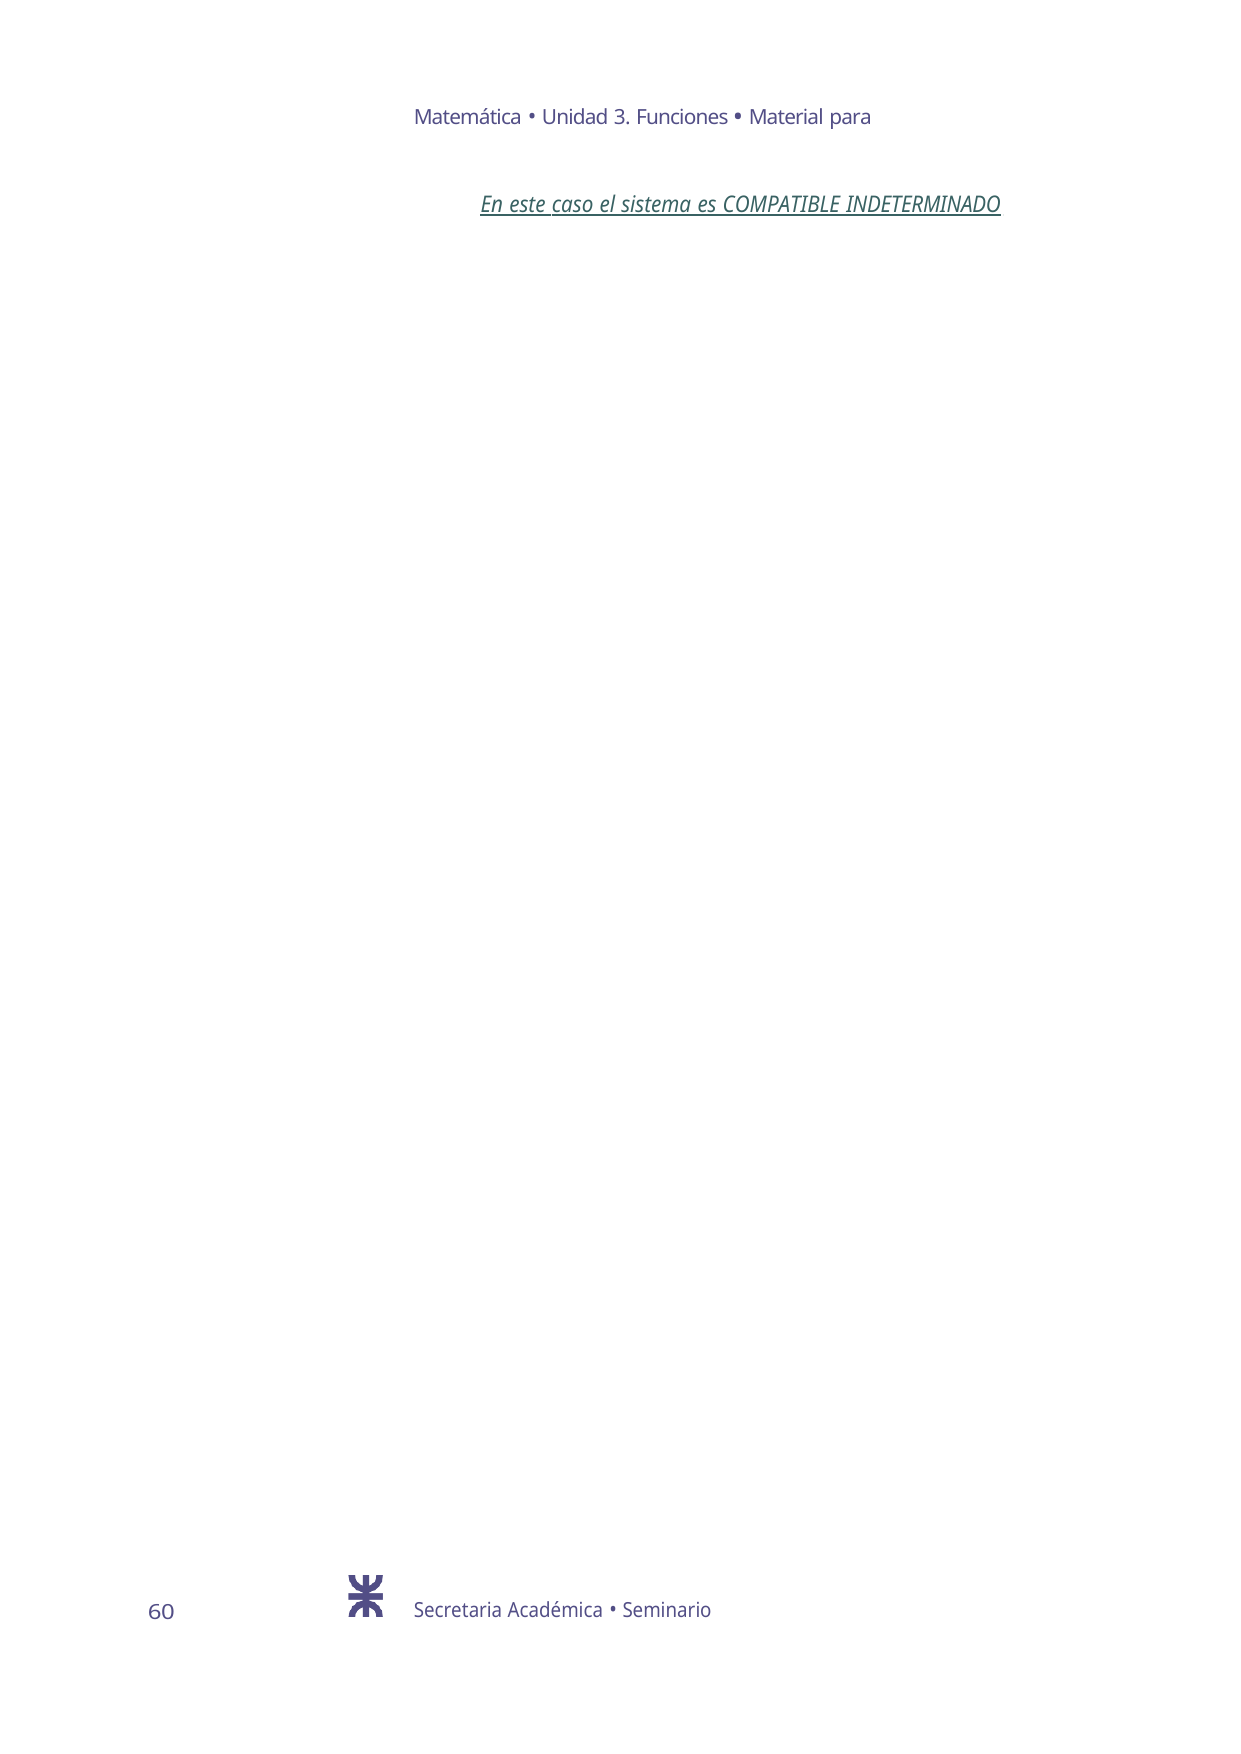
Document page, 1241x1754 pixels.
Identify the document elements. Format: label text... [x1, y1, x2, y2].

picture [348, 1575, 383, 1617]
text En este caso el sistema es COMPATIBLE INDETERMINADO [480, 187, 1126, 219]
